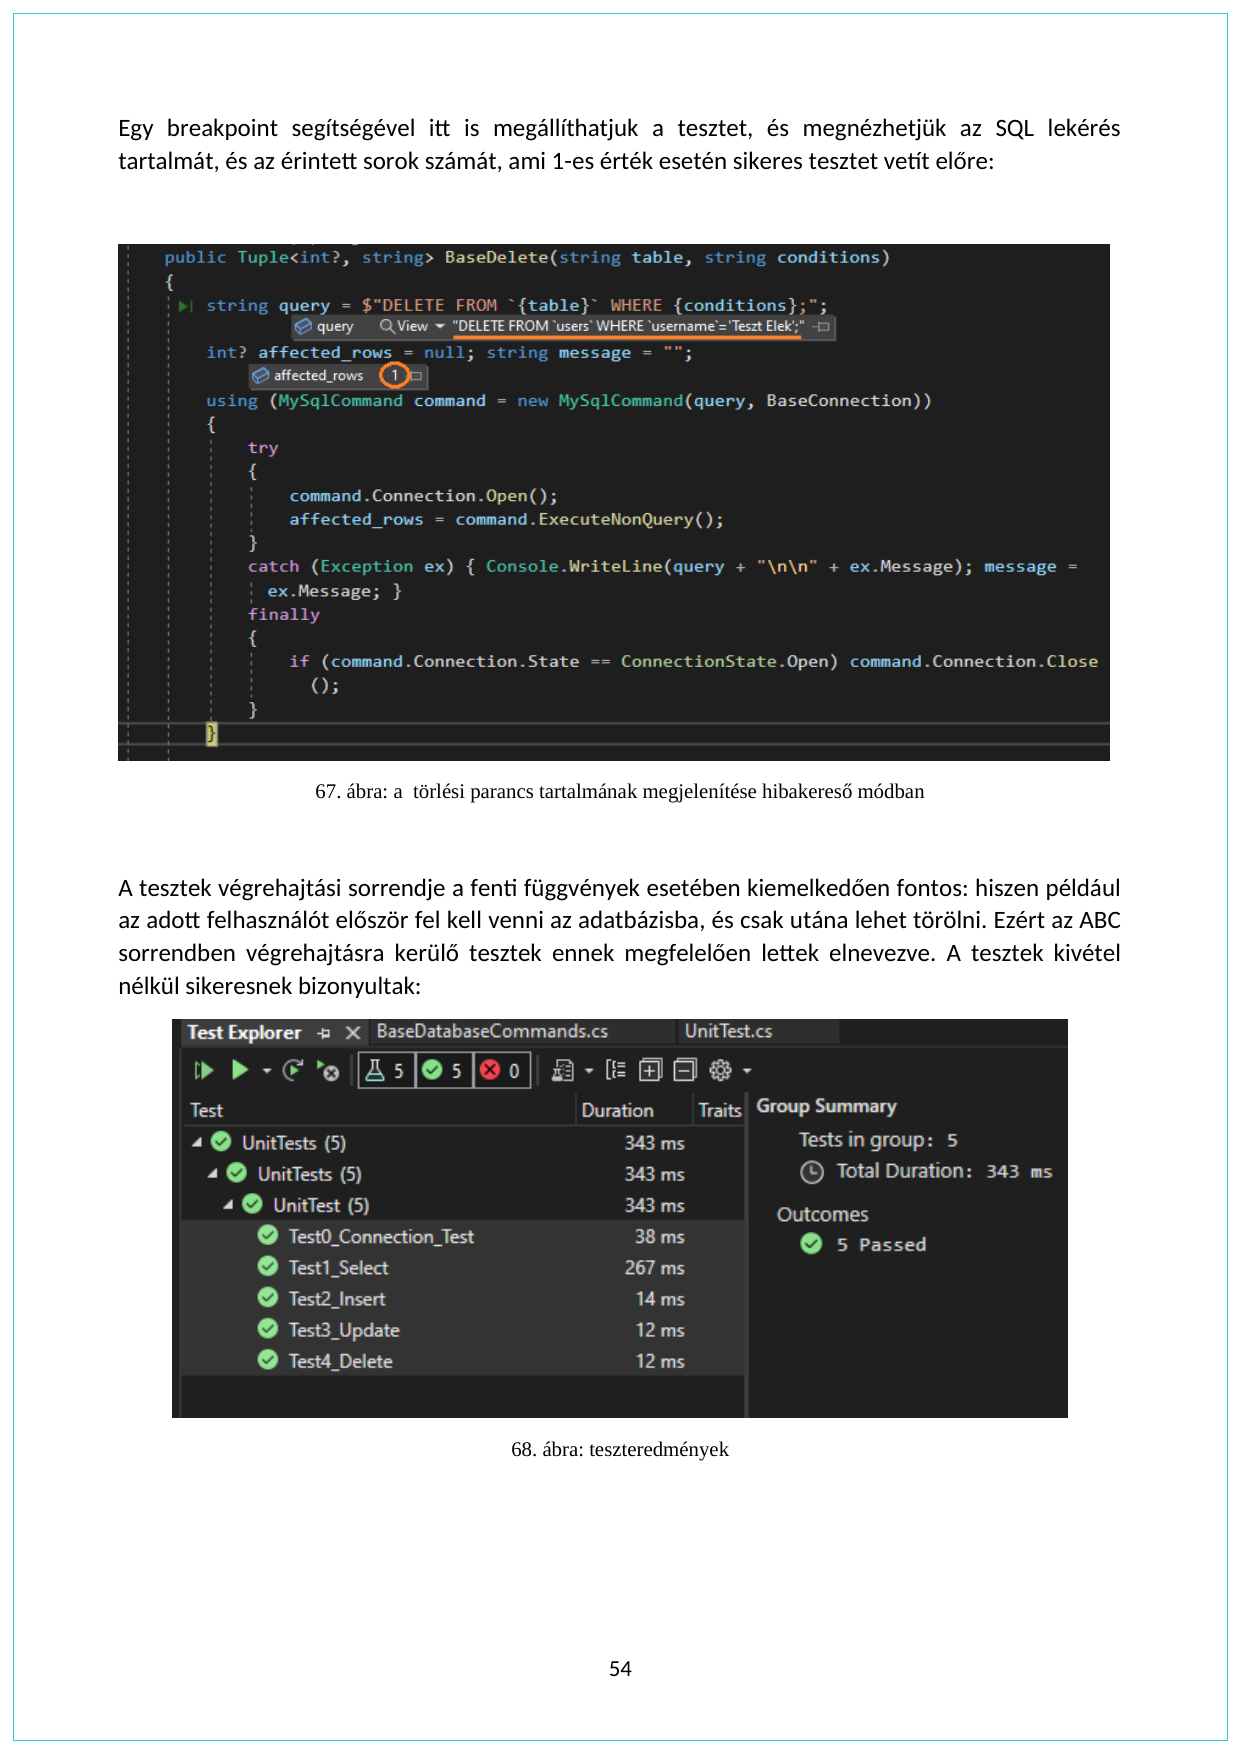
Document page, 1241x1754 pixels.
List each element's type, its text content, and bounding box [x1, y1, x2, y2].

text 68. ábra: teszteredmények [118, 1436, 1122, 1461]
text 67. ábra: a törlési parancs tartalmának megjelenítése hibakereső módban [118, 779, 1122, 803]
text Egy breakpoint segítségével itt is megállíthatjuk a tesztet, és megnézhetjük az SQL lekérés tartalmát, és az érintett sorok számát, ami 1-es érték esetén sikeres tesztet vetít előre: [118, 112, 1122, 176]
picture [118, 244, 1110, 761]
text A tesztek végrehajtási sorrendje a fenti függvények esetében kiemelkedően fontos: hiszen például az adott felhasználót először fel kell venni az adatbázisba, és csak utána lehet törölni. Ezért az ABC sorrendben végrehajtásra kerülő tesztek ennek megfelelően lettek elnevezve. A tesztek kivétel nélkül sikeresnek bizonyultak: [118, 872, 1122, 1001]
picture [172, 1019, 1068, 1418]
